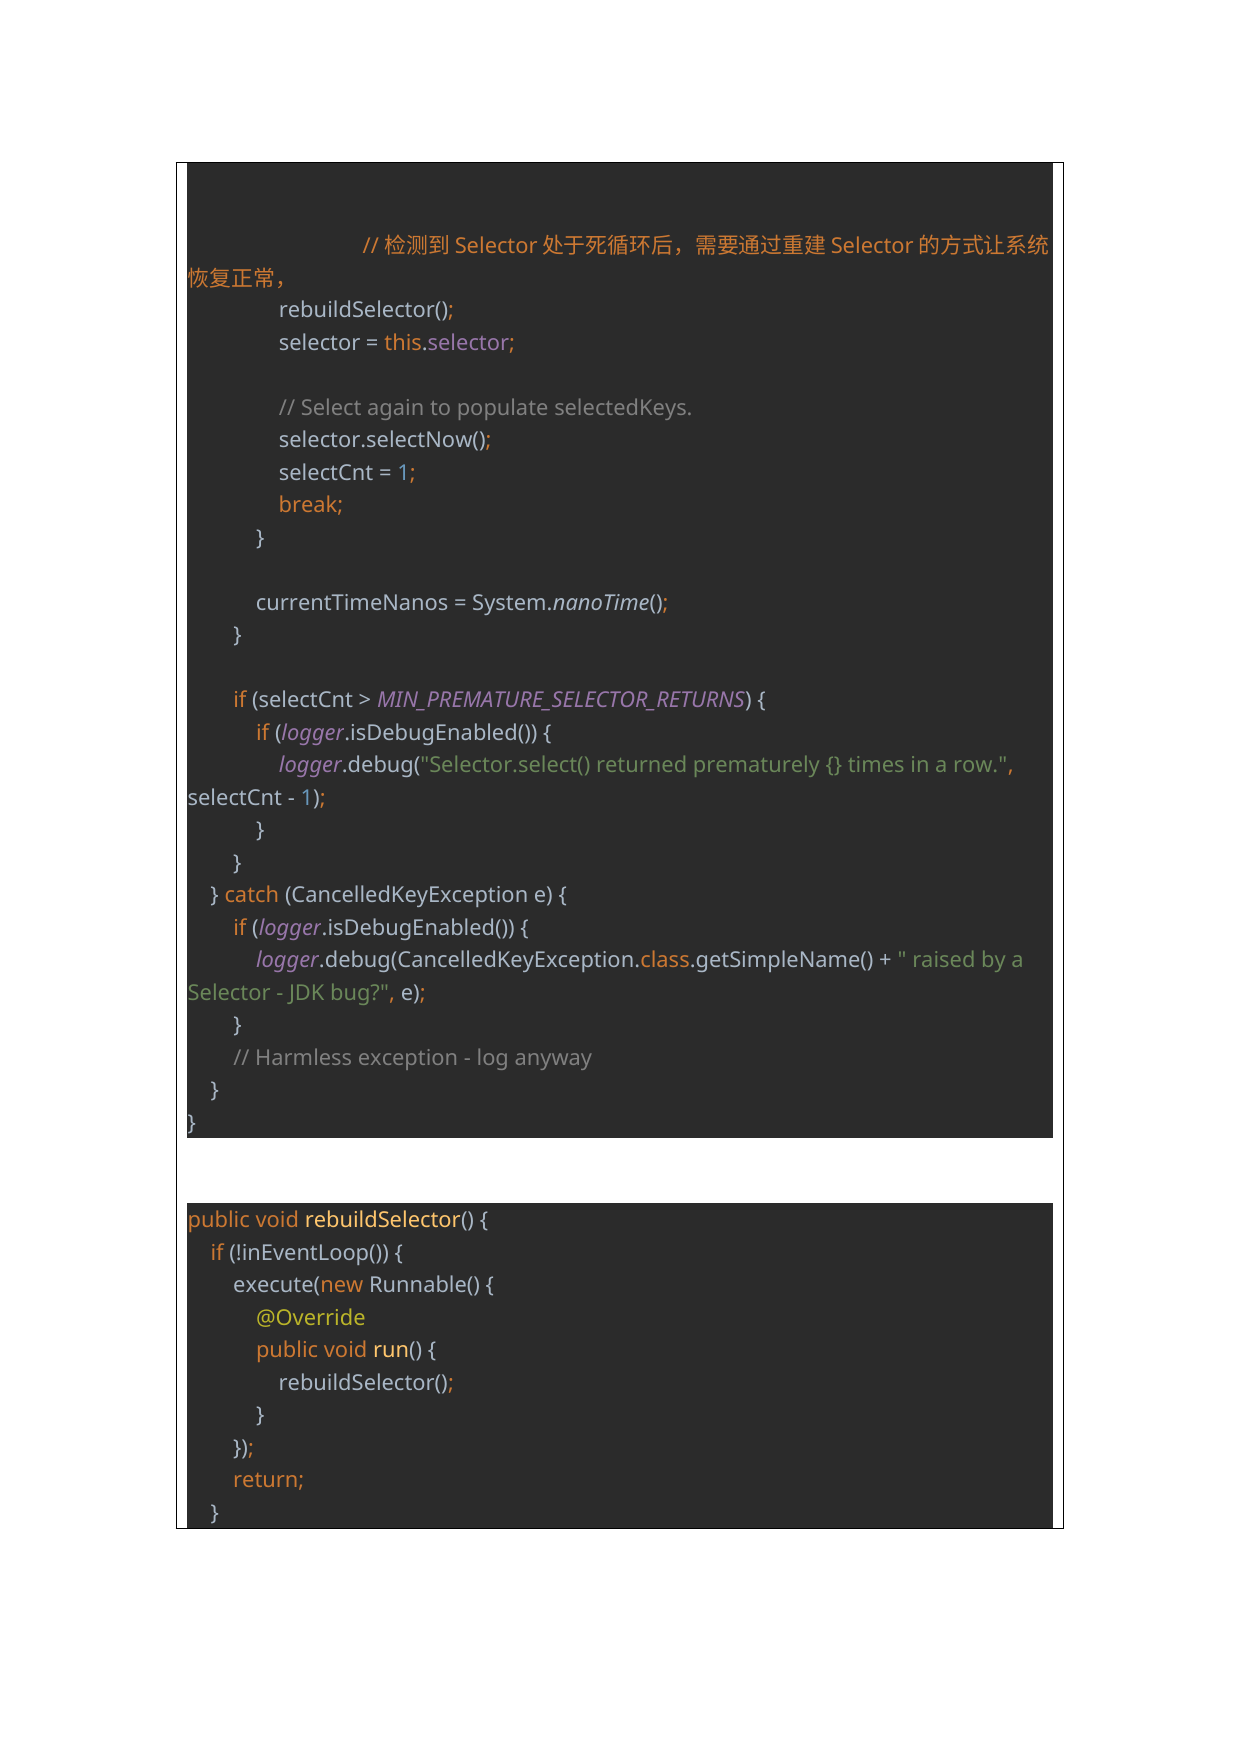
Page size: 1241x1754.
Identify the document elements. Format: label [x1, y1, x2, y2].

table_header [177, 163, 1063, 1528]
